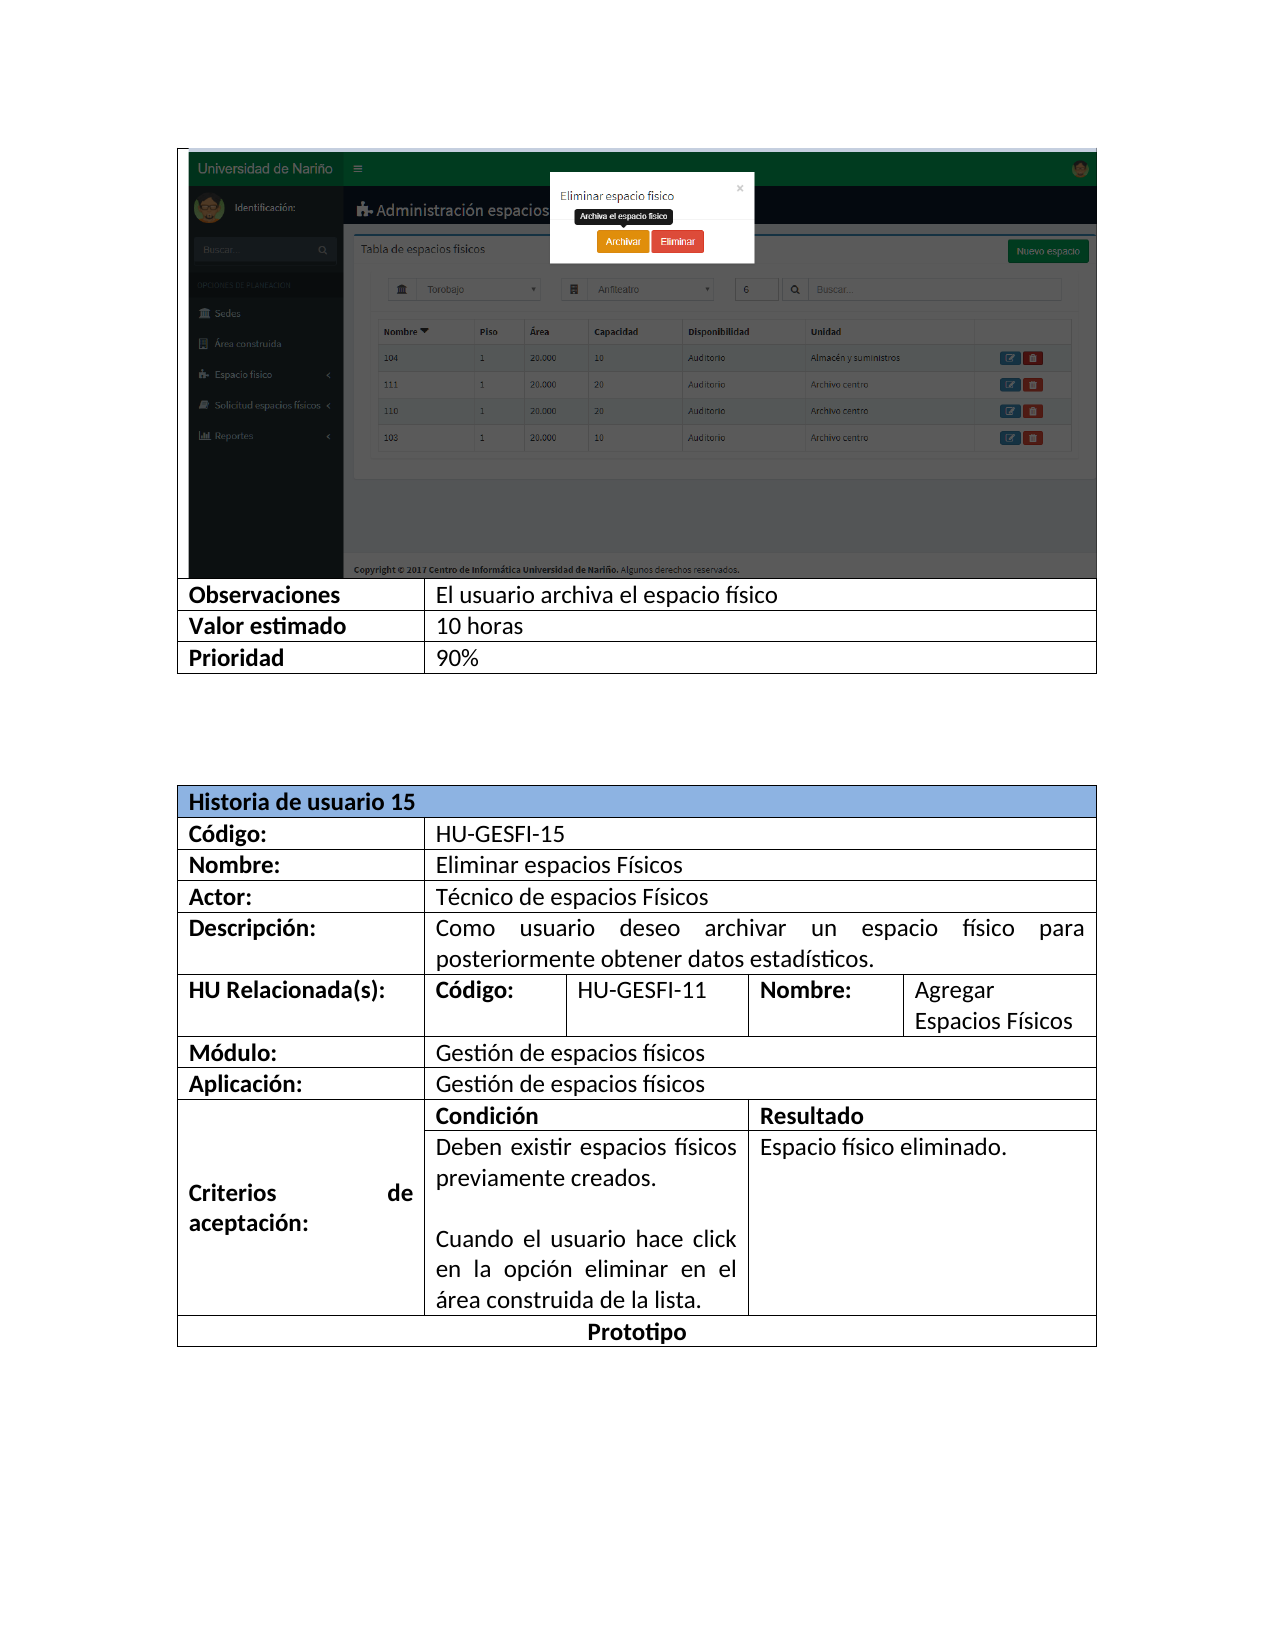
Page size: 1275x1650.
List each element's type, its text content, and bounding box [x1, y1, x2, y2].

table_cell Prototipo [178, 1316, 1096, 1346]
picture [188, 148, 1097, 578]
table_cell Espacio físico eliminado. [749, 1131, 1096, 1314]
table_cell HU-GESFI-11 [567, 975, 748, 1036]
table_header Historia de usuario 15 [178, 786, 1096, 817]
table_cell 10 horas [425, 611, 1096, 641]
table_cell HU-GESFI-15 [425, 818, 1096, 848]
table_cell [178, 149, 188, 578]
table_cell Nombre: [178, 850, 424, 880]
table_cell Como usuario deseo archivar un espacio físico para posteriormente obtener datos estadísticos. [425, 913, 1096, 974]
table_cell Condición [425, 1100, 748, 1130]
table_cell Descripción: [178, 913, 424, 974]
table_cell Gestión de espacios físicos [425, 1068, 1096, 1099]
table_cell Nombre: [749, 975, 903, 1036]
table_cell Resultado [749, 1100, 1096, 1130]
table_cell Código: [425, 975, 566, 1036]
table_cell 90% [425, 642, 1096, 673]
table_cell Técnico de espacios Físicos [425, 881, 1096, 912]
table_cell Aplicación: [178, 1068, 424, 1099]
table_cell Deben existir espacios físicos previamente creados. Cuando el usuario hace click en la opción eliminar en el área construida de la lista. [425, 1131, 748, 1314]
table_cell Código: [178, 818, 424, 848]
table_cell Agregar Espacios Físicos [904, 975, 1096, 1036]
table_cell Actor: [178, 881, 424, 912]
table_cell El usuario archiva el espacio físico [425, 579, 1096, 609]
table_cell Prioridad [178, 642, 424, 673]
table_cell Eliminar espacios Físicos [425, 850, 1096, 880]
table_cell Criterios de aceptación: [178, 1100, 424, 1314]
table_cell Valor estimado [178, 611, 424, 641]
table_cell Gestión de espacios físicos [425, 1037, 1096, 1067]
table_cell Observaciones [178, 579, 424, 609]
table_cell HU Relacionada(s): [178, 975, 424, 1036]
table_cell Módulo: [178, 1037, 424, 1067]
